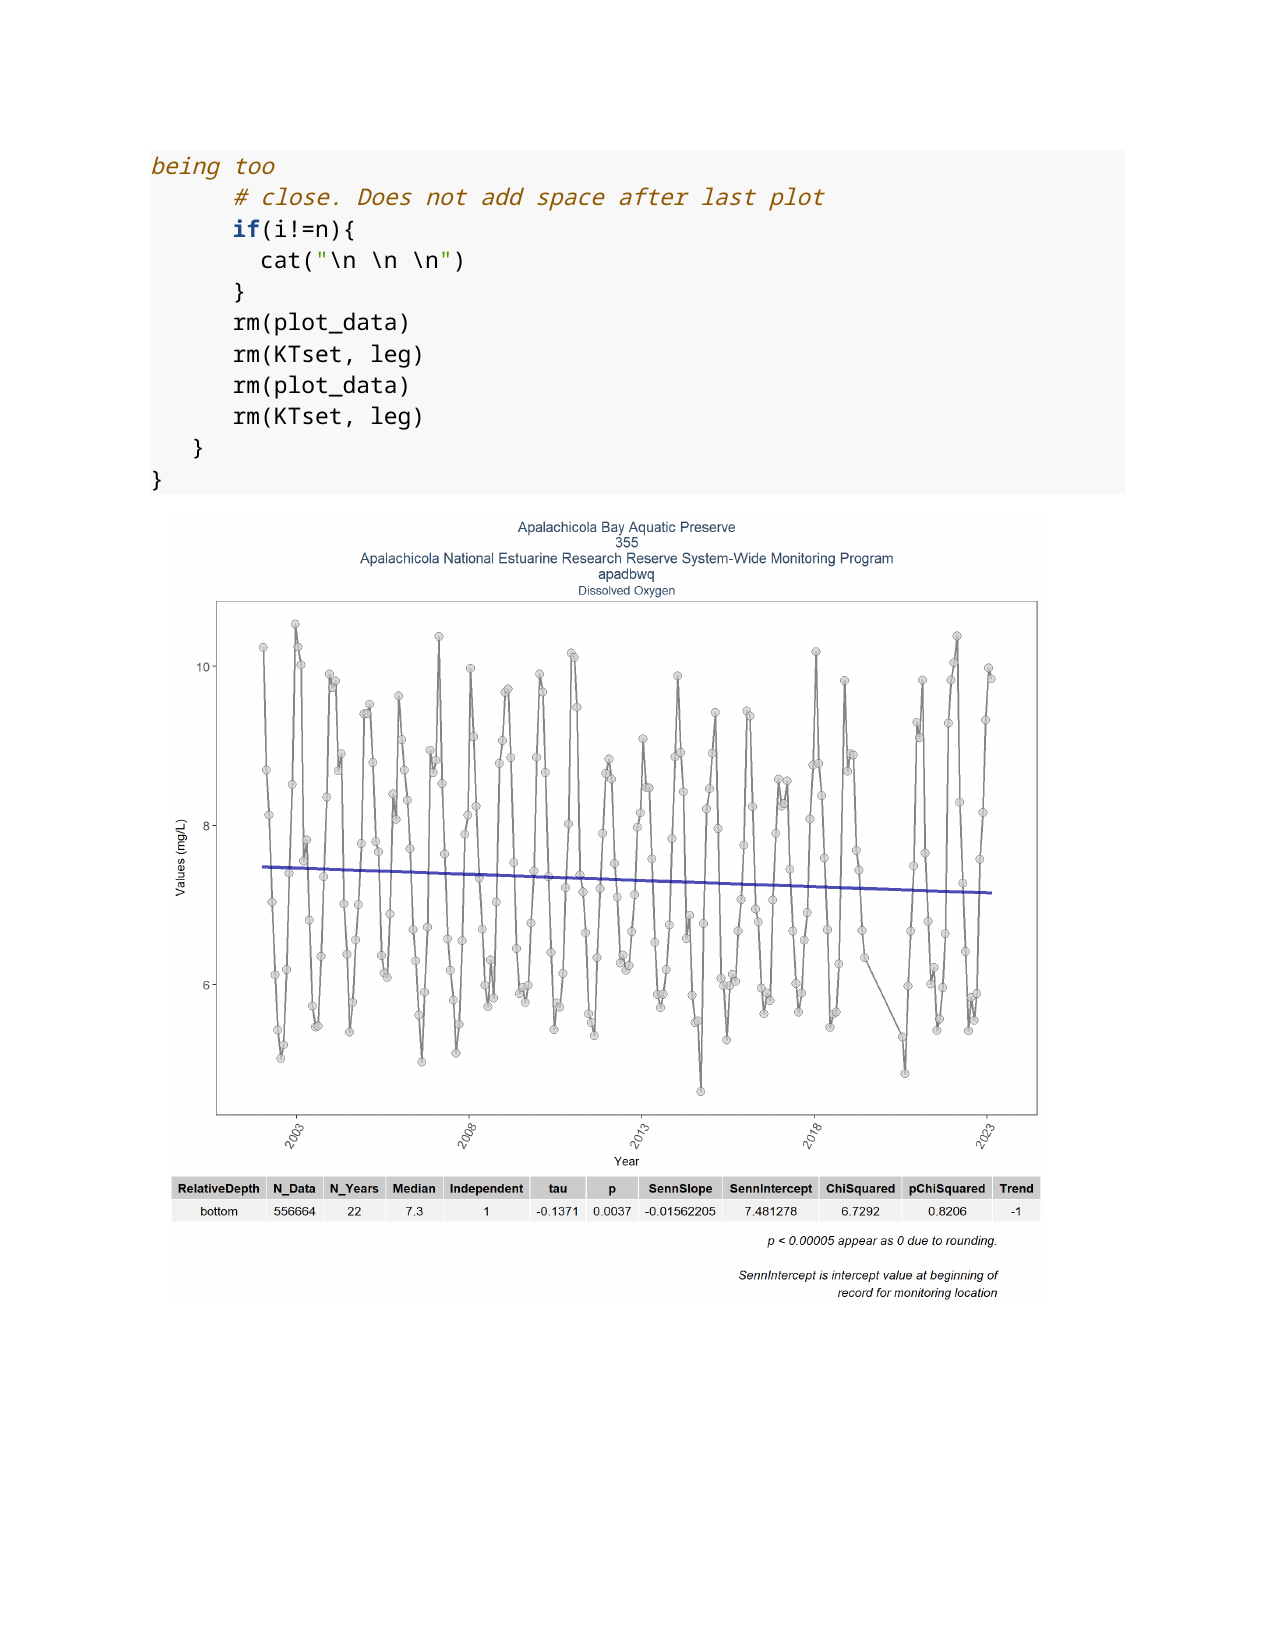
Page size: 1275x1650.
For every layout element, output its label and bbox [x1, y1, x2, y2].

picture [168, 514, 1044, 1302]
text [150, 150, 1125, 494]
